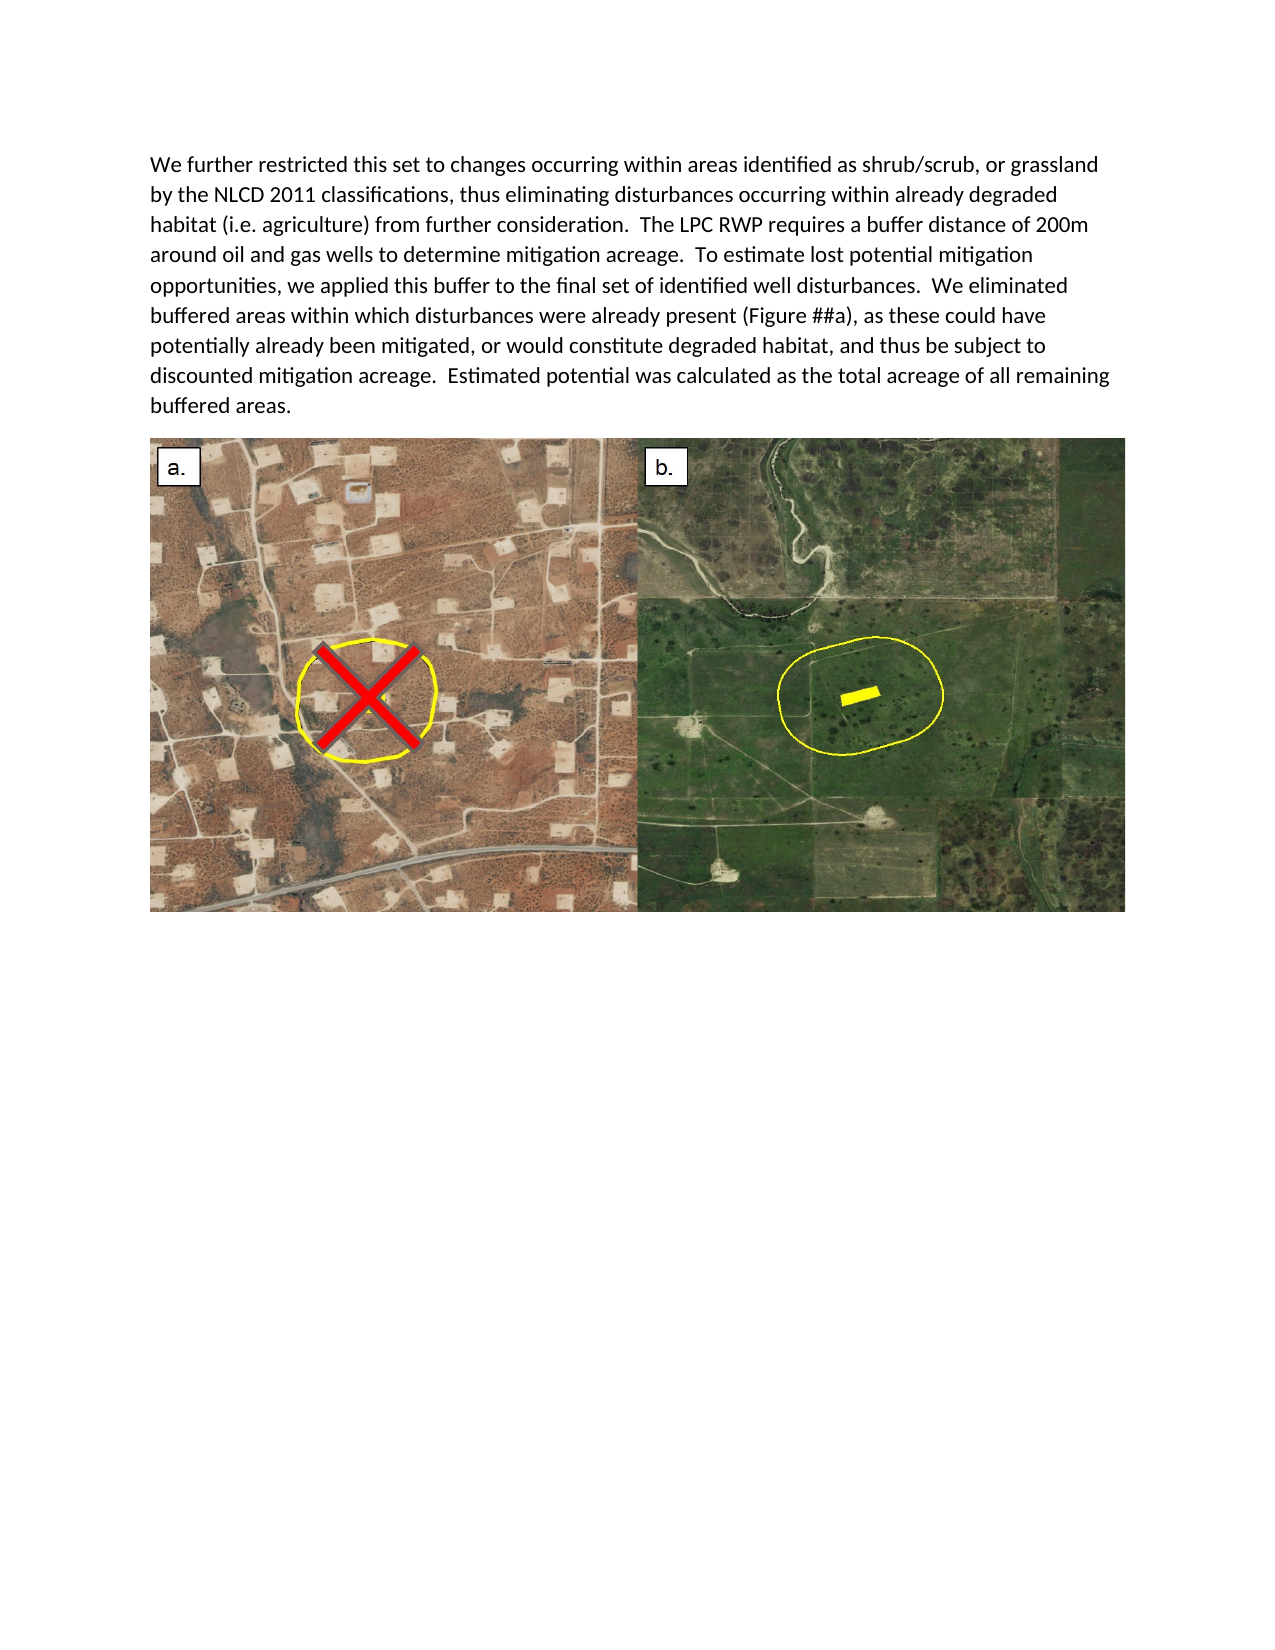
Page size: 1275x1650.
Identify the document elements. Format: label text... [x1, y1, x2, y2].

picture [150, 438, 1125, 912]
text We further restricted this set to changes occurring within areas identified as shrub/scrub, or grassland by the NLCD 2011 classifications, thus eliminating disturbances occurring within already degraded habitat (i.e. agriculture) from further consideration. The LPC RWP requires a buffer distance of 200m around oil and gas wells to determine mitigation acreage. To estimate lost potential mitigation opportunities, we applied this buffer to the final set of identified well disturbances. We eliminated buffered areas within which disturbances were already present (Figure ##a), as these could have potentially already been mitigated, or would constitute degraded habitat, and thus be subject to discounted mitigation acreage. Estimated potential was calculated as the total acreage of all remaining buffered areas. [150, 150, 1125, 420]
